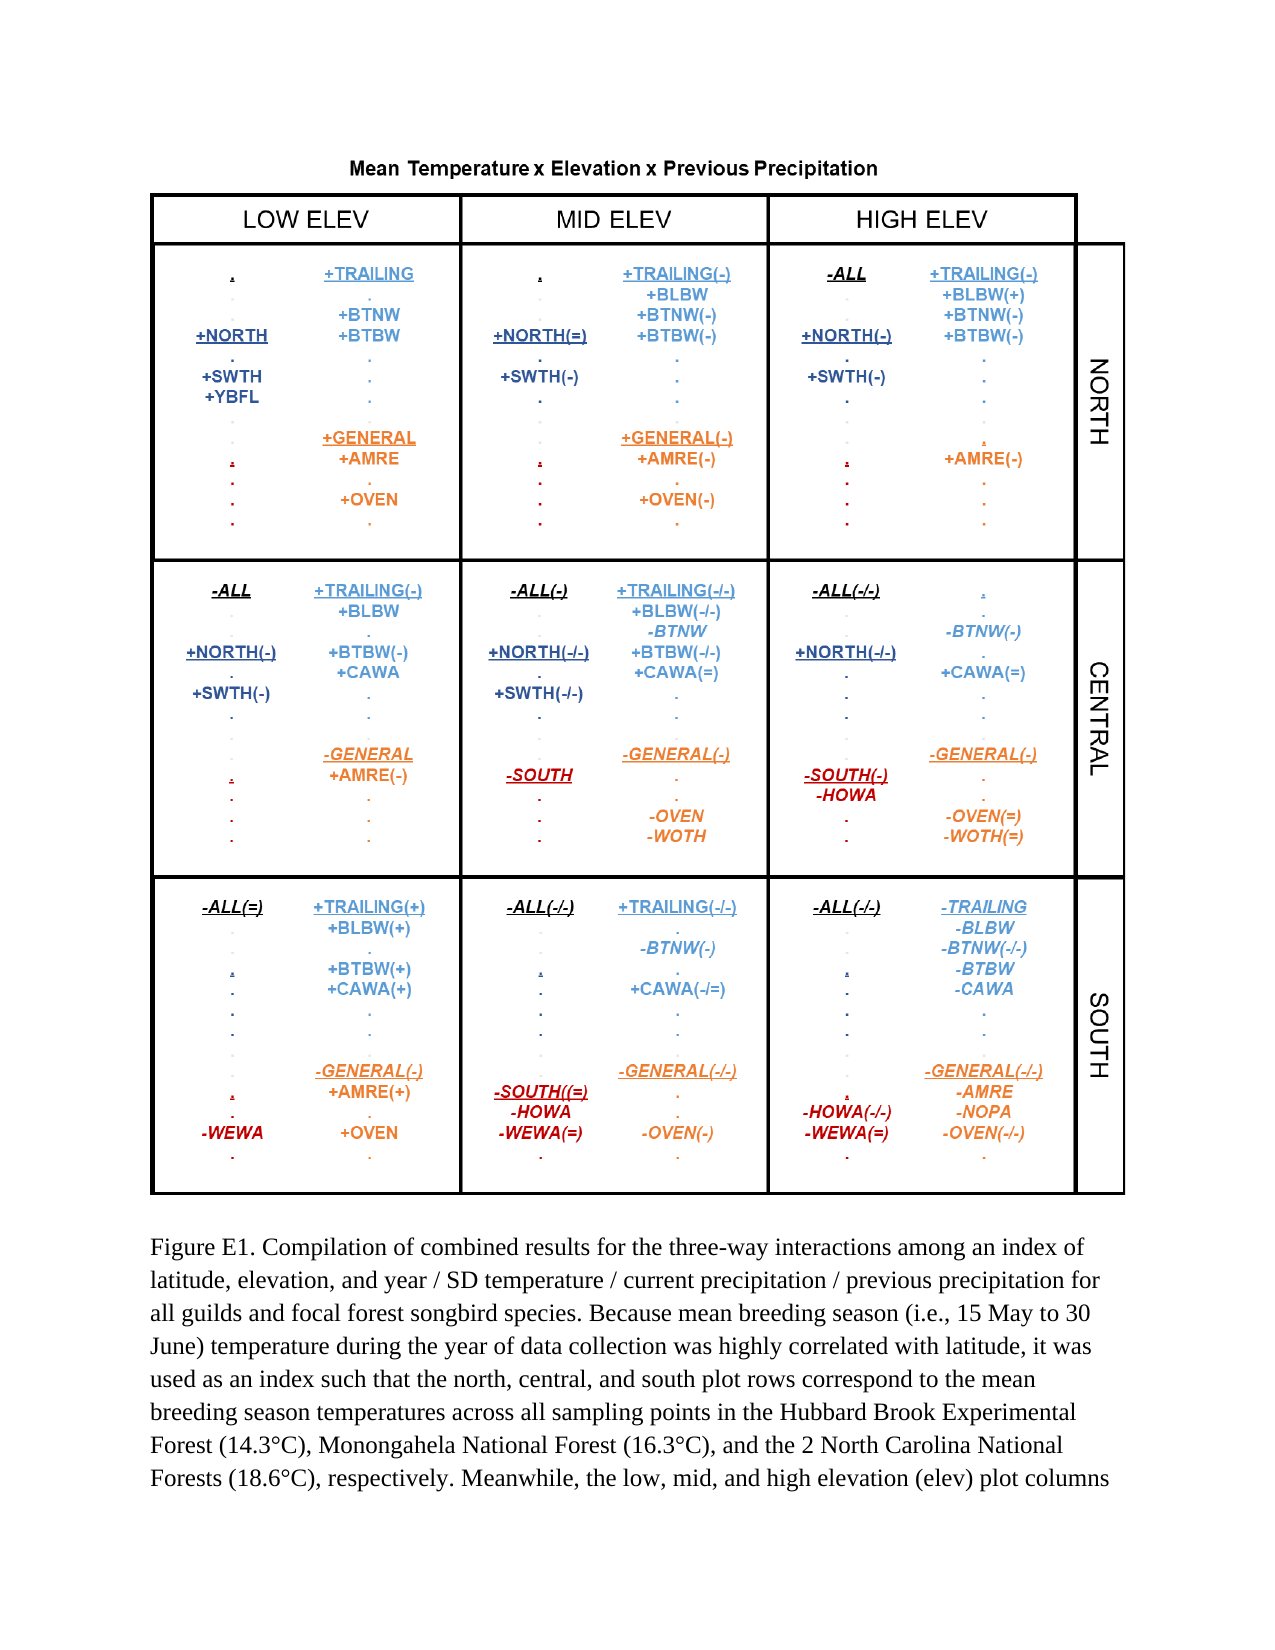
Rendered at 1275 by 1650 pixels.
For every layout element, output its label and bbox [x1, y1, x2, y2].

picture [150, 150, 1125, 1195]
text [150, 1232, 1125, 1492]
